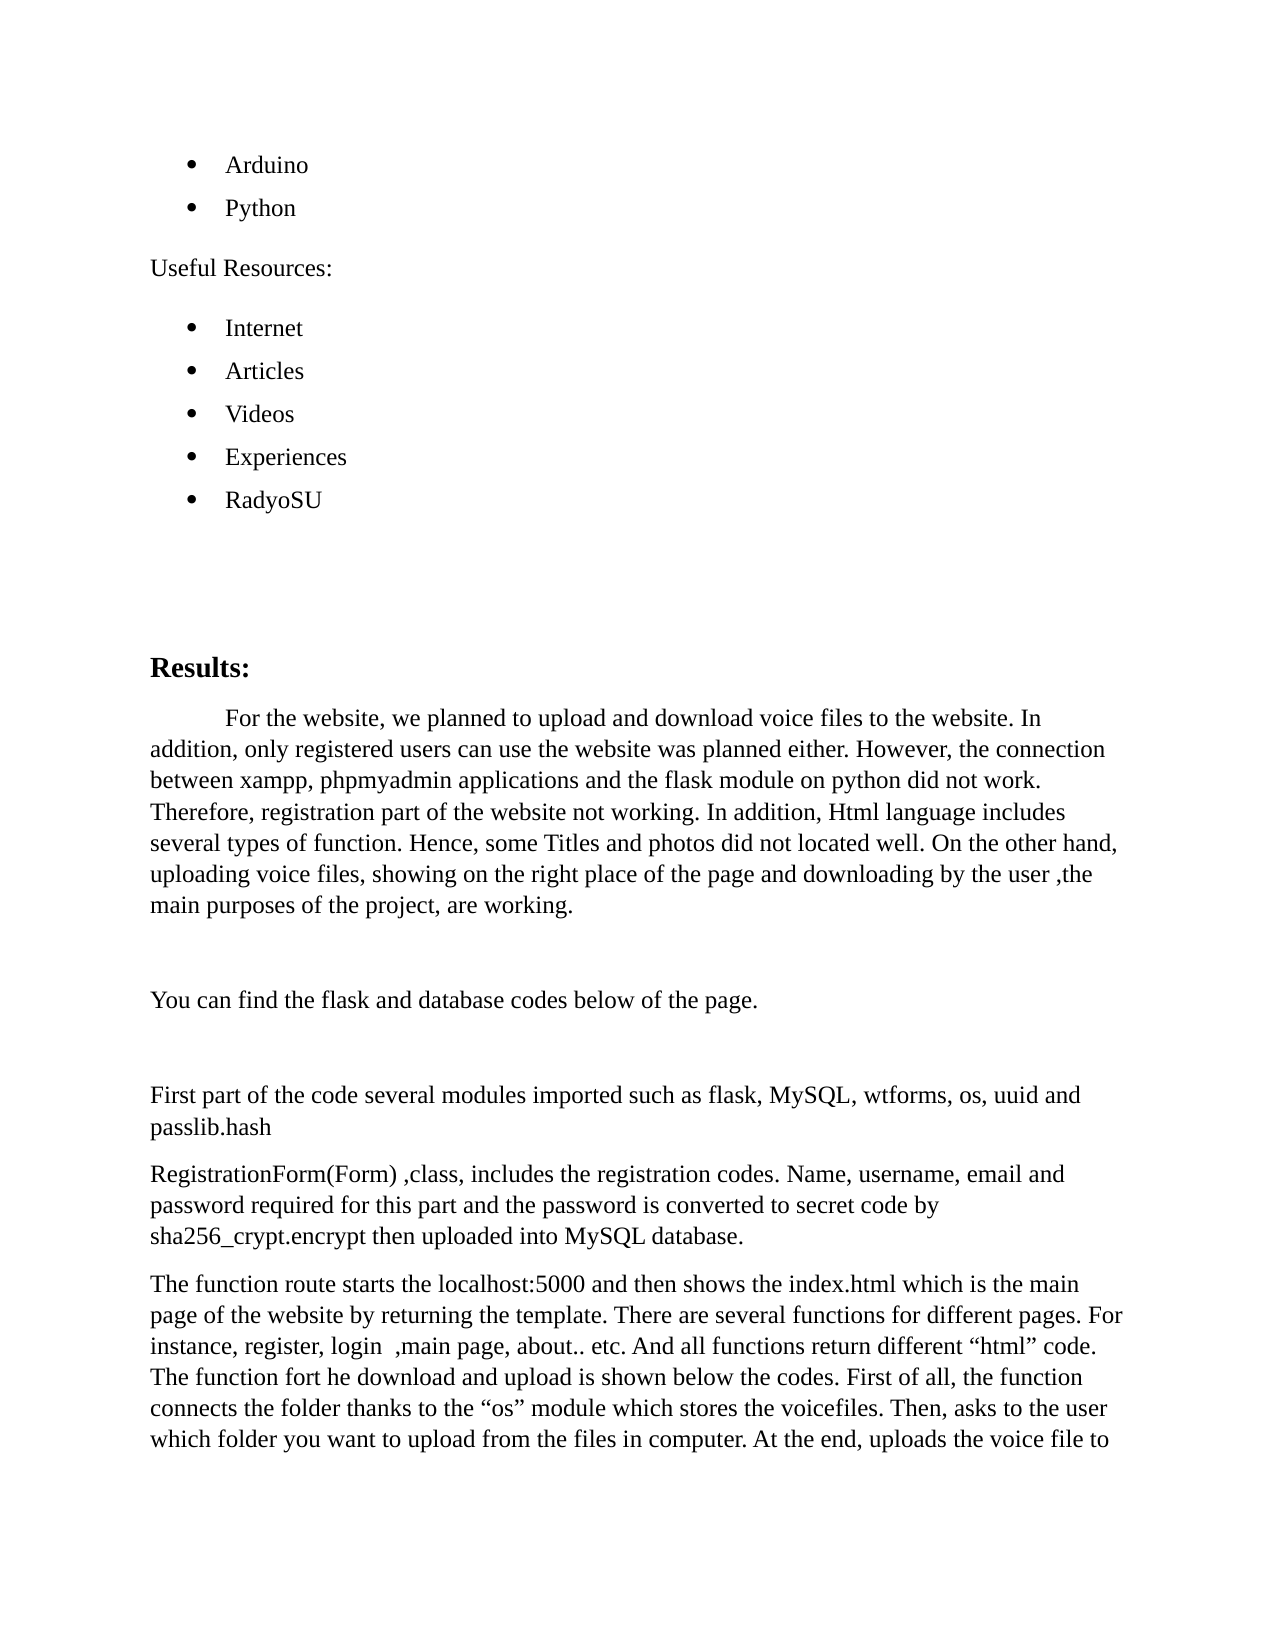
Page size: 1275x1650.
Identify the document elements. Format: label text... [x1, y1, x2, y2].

list Videos [187, 399, 1125, 428]
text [150, 1269, 1125, 1453]
list Python [187, 193, 1125, 222]
list Internet [187, 313, 1125, 341]
text Useful Resources: [150, 253, 1125, 282]
text RegistrationForm(Form) ,class, includes the registration codes. Name, username, email and password required for this part and the password is converted to secret code by sha256_crypt.encrypt then uploaded into MySQL database. [150, 1159, 1125, 1250]
text Results: [150, 651, 1125, 684]
list RadyoSU [187, 485, 1125, 514]
list Experiences [187, 442, 1125, 471]
text First part of the code several modules imported such as flask, MySQL, wtforms, os, uuid and passlib.hash [150, 1081, 1125, 1140]
list Arduino [187, 150, 1125, 179]
text For the website, we planned to upload and download voice files to the website. In addition, only registered users can use the website was planned either. However, the connection between xampp, phpmyadmin applications and the flask module on python did not work. Therefore, registration part of the website not working. In addition, Html language includes several types of function. Hence, some Titles and photos did not located well. On the other hand, uploading voice files, showing on the right place of the page and downloading by the user ,the main purposes of the project, are working. [150, 703, 1125, 918]
list Articles [187, 356, 1125, 384]
text You can find the flask and database codes below of the page. [150, 985, 1125, 1014]
